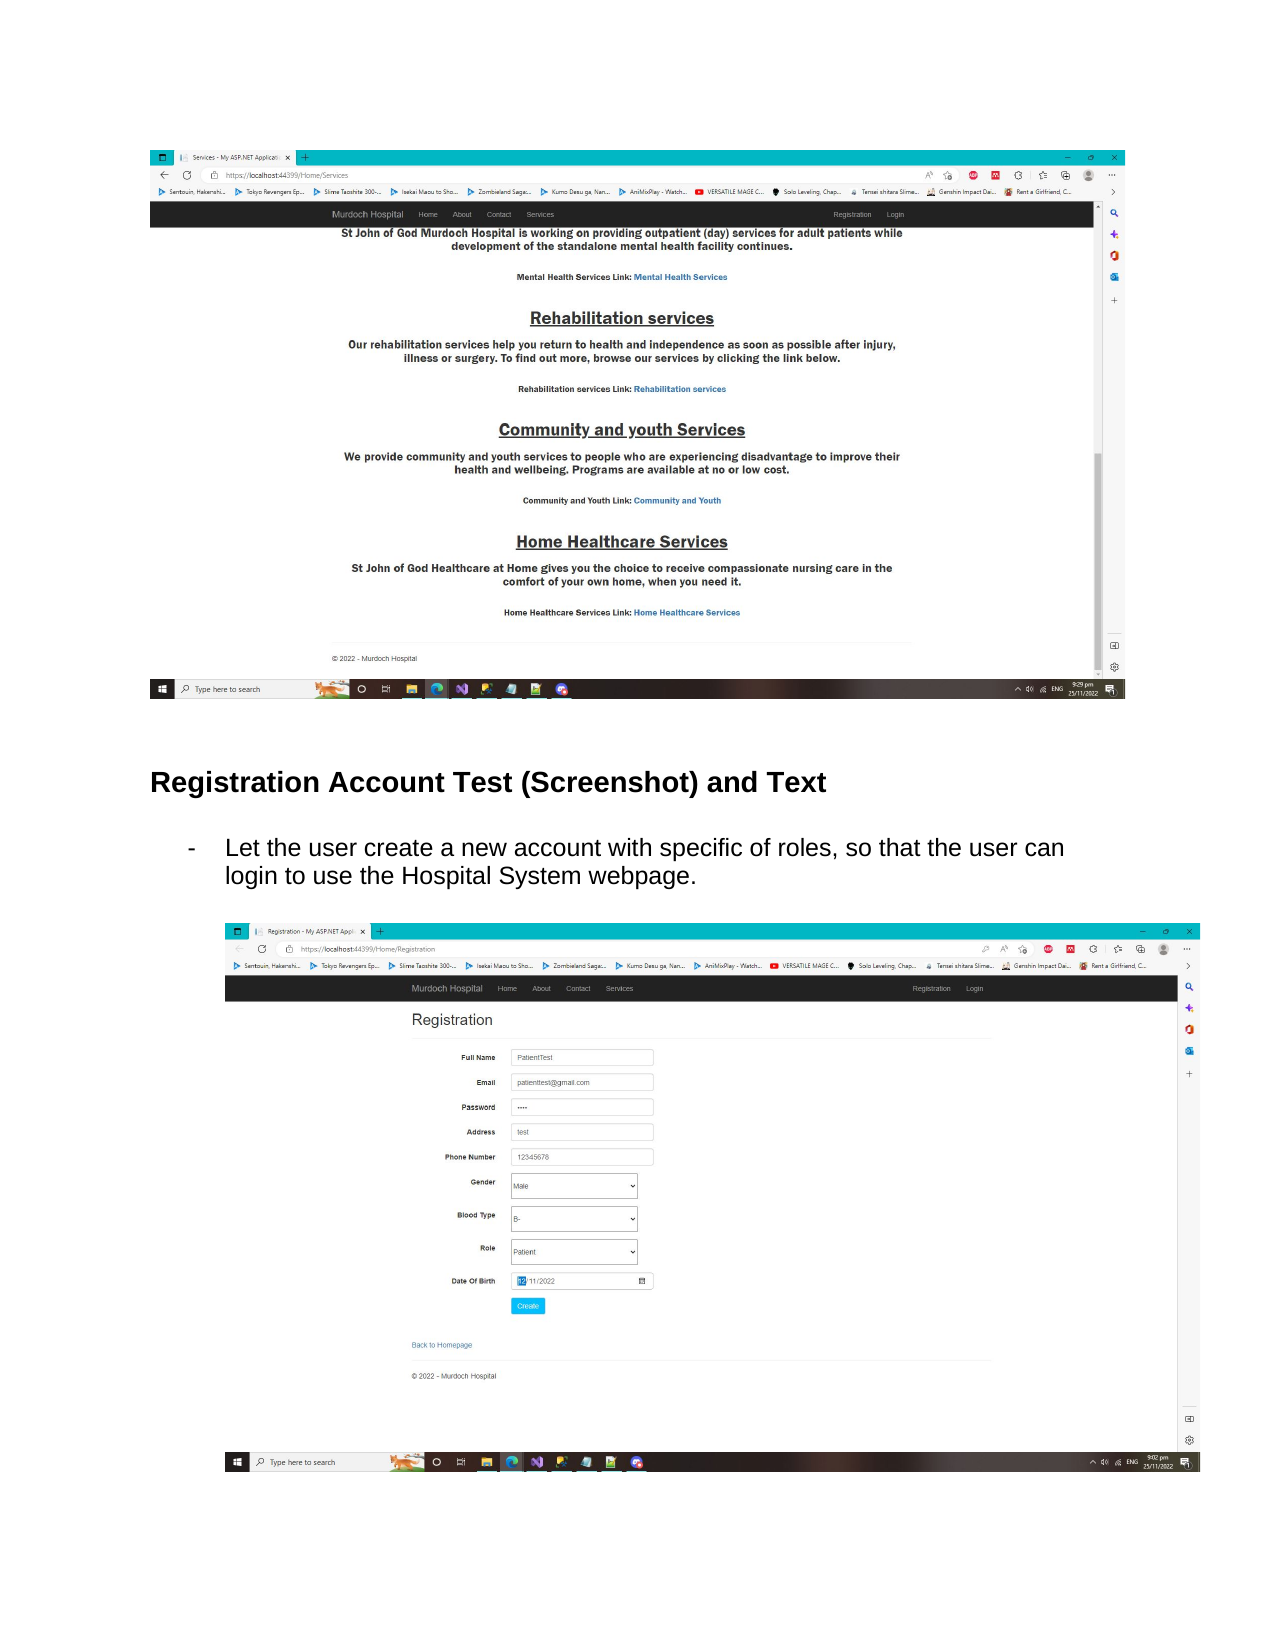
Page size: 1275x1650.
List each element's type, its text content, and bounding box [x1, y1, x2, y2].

picture [225, 923, 1200, 1472]
list Let the user create a new account with specific of roles, so that the user can login to use the Hospital System webpage. [187, 833, 1125, 890]
picture [150, 150, 1125, 699]
text Registration Account Test (Screenshot) and Text [150, 766, 1125, 799]
